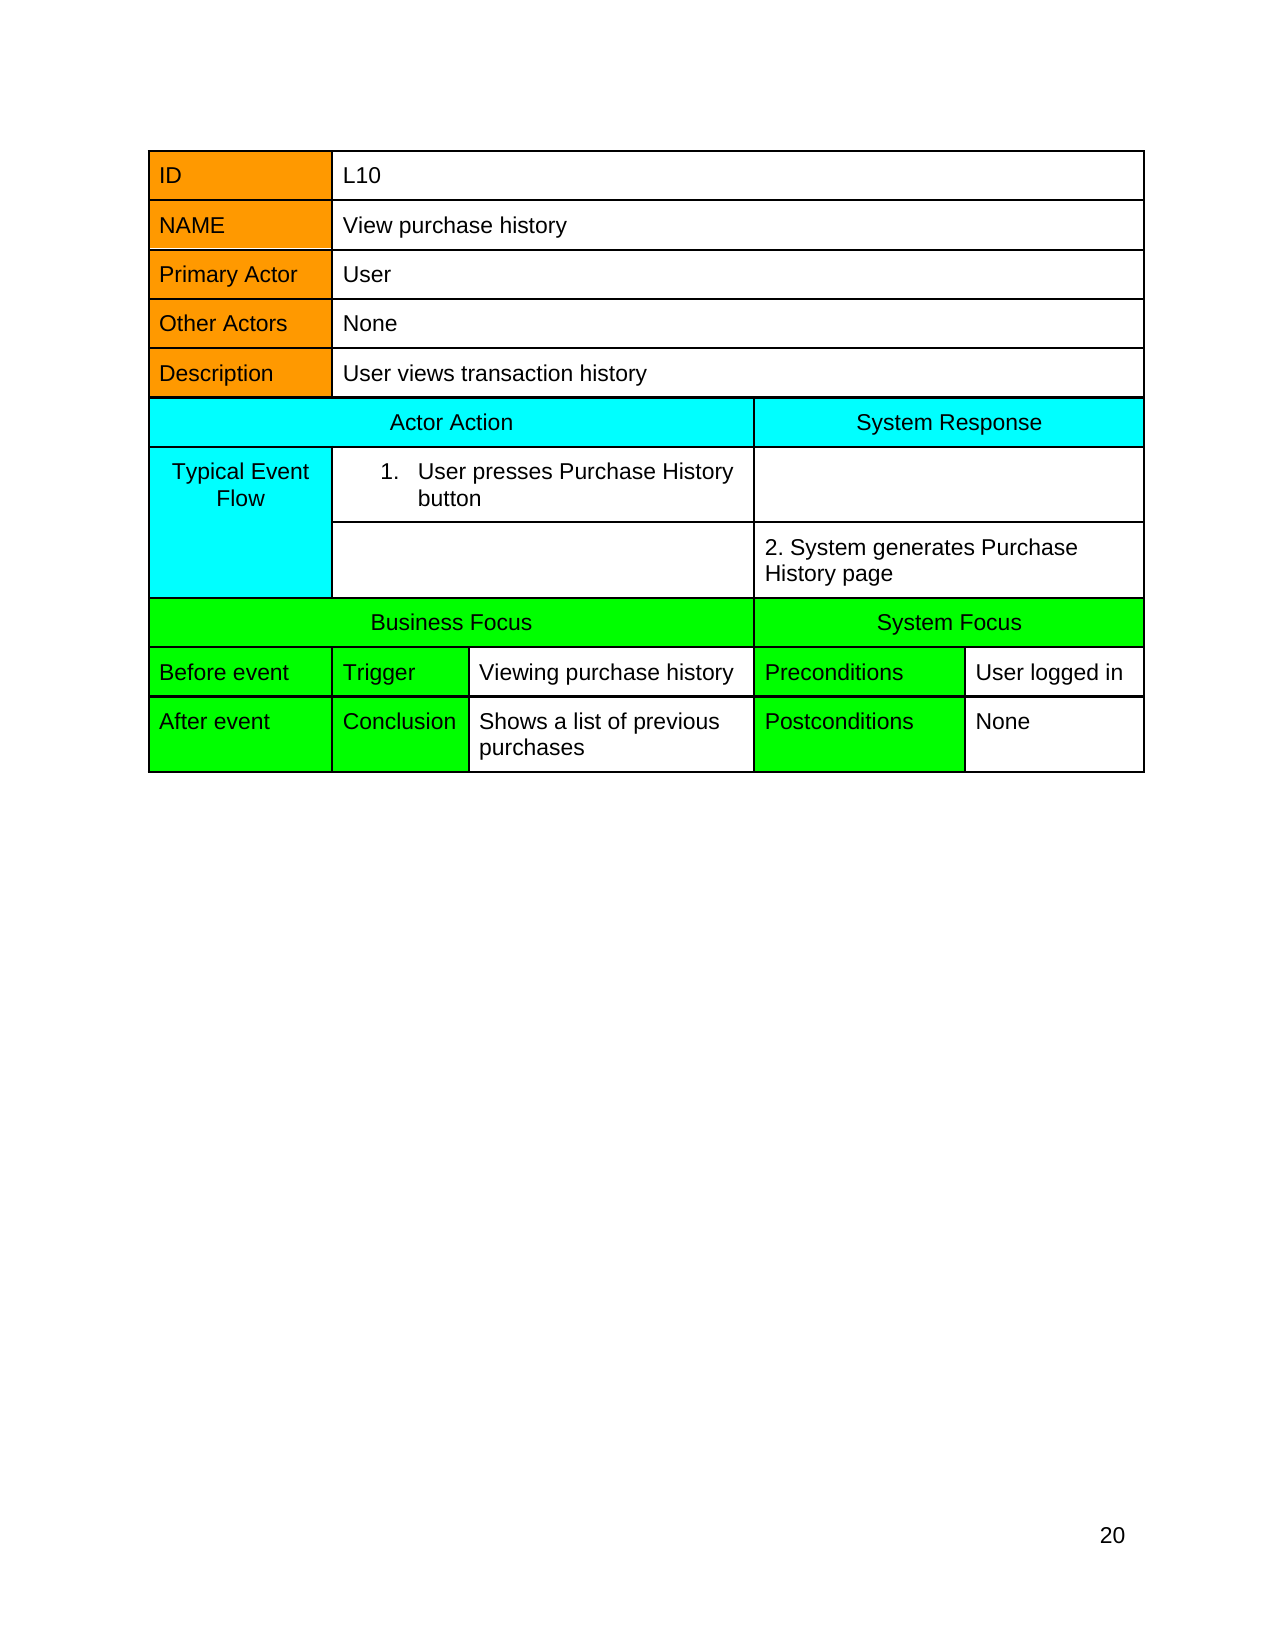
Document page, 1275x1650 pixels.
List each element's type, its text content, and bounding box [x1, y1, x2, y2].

table_cell Viewing purchase history [470, 648, 753, 695]
table_cell User presses Purchase History button [333, 448, 753, 521]
table_cell After event [150, 698, 331, 771]
table_cell Business Focus [150, 599, 753, 646]
table_cell Typical Event Flow [150, 448, 331, 597]
table_header L10 [333, 152, 1143, 199]
table_cell Actor Action [150, 399, 753, 446]
table_cell Trigger [333, 648, 468, 695]
table_header ID [150, 152, 331, 199]
table_cell [333, 523, 753, 597]
table_cell 2. System generates Purchase History page [755, 523, 1143, 597]
table_cell Before event [150, 648, 331, 695]
table_cell User logged in [966, 648, 1143, 695]
table_cell NAME [150, 201, 331, 248]
table_cell [755, 448, 1143, 521]
table_cell User [333, 251, 1143, 298]
table_cell None [966, 698, 1143, 771]
table_cell Other Actors [150, 300, 331, 347]
table_cell Preconditions [755, 648, 964, 695]
table_cell System Response [755, 399, 1143, 446]
table_cell System Focus [755, 599, 1143, 646]
table_cell Description [150, 349, 331, 396]
table_cell User views transaction history [333, 349, 1143, 396]
table_cell None [333, 300, 1143, 347]
table_cell Conclusion [333, 698, 468, 771]
table_cell Primary Actor [150, 251, 331, 298]
table_cell Shows a list of previous purchases [470, 698, 753, 771]
table_cell Postconditions [755, 698, 964, 771]
table_cell View purchase history [333, 201, 1143, 248]
